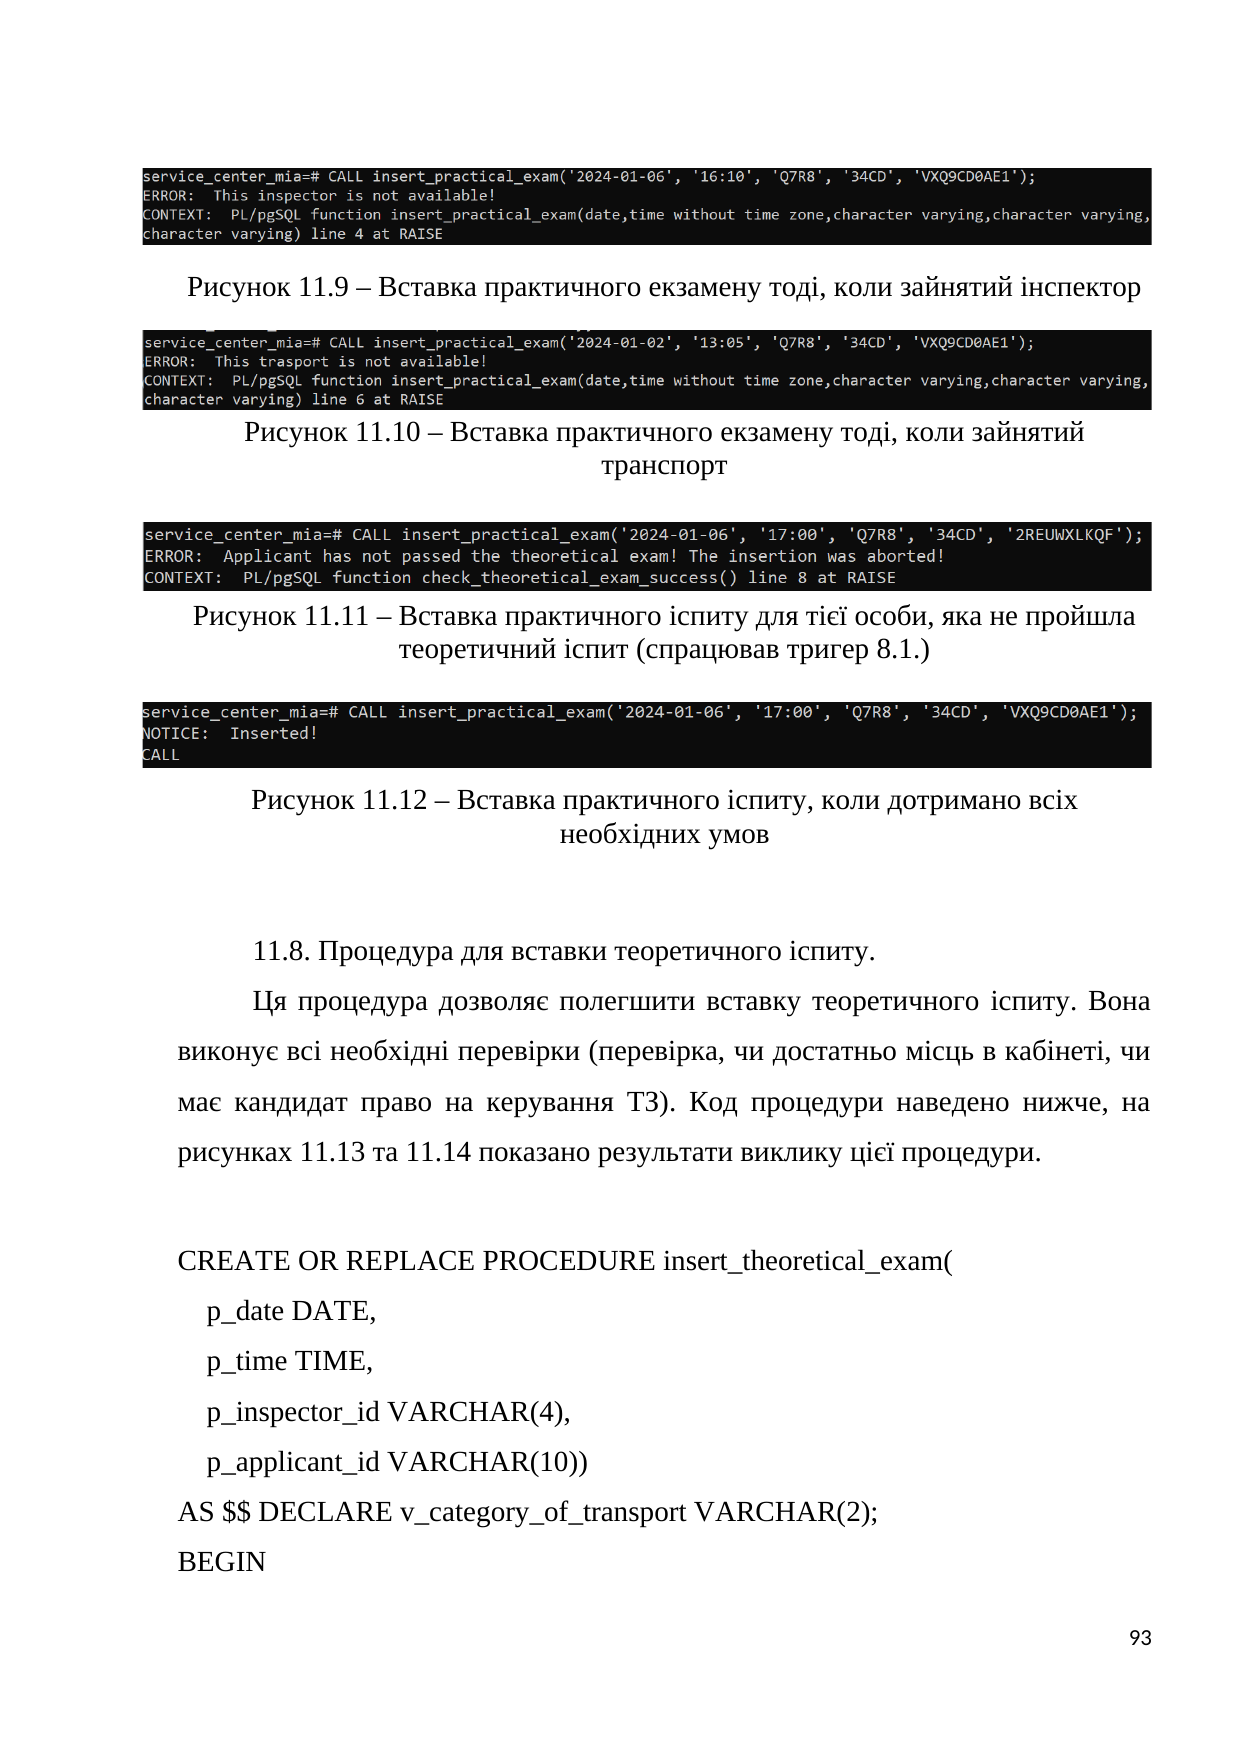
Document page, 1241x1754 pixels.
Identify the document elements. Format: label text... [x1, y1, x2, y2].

text p_time TIME, [177, 1343, 1152, 1377]
text p_inspector_id VARCHAR(4), [177, 1394, 1152, 1427]
picture [142, 168, 1152, 245]
text Рисунок 11.12 – Вставка практичного іспиту, коли дотримано всіх необхідних умов [177, 782, 1152, 849]
text p_date DATE, [177, 1293, 1152, 1327]
list Ця процедура дозволяє полегшити вставку теоретичного іспиту. Вона виконує всі необхідні перевірки (перевірка, чи достатньо місць в кабінеті, чи має кандидат право на керування ТЗ). Код процедури наведено нижче, на рисунках 11.13 та 11.14 показано результати виклику цієї процедури. [177, 983, 1152, 1168]
text BEGIN [177, 1544, 1152, 1578]
text Рисунок 11.9 – Вставка практичного екзамену тоді, коли зайнятий інспектор [177, 269, 1152, 302]
text p_applicant_id VARCHAR(10)) [177, 1444, 1152, 1477]
picture [142, 702, 1152, 768]
picture [142, 330, 1152, 410]
text CREATE OR REPLACE PROCEDURE insert_theoretical_exam( [177, 1243, 1152, 1277]
text AS $$ DECLARE v_category_of_transport VARCHAR(2); [177, 1494, 1152, 1528]
text Рисунок 11.10 – Вставка практичного екзамену тоді, коли зайнятий транспорт [177, 414, 1152, 481]
text Рисунок 11.11 – Вставка практичного іспиту для тієї особи, яка не пройшла теоретичний іспит (спрацював тригер 8.1.) [177, 598, 1152, 665]
picture [142, 522, 1152, 591]
list 11.8. Процедура для вставки теоретичного іспиту. [177, 933, 1152, 966]
